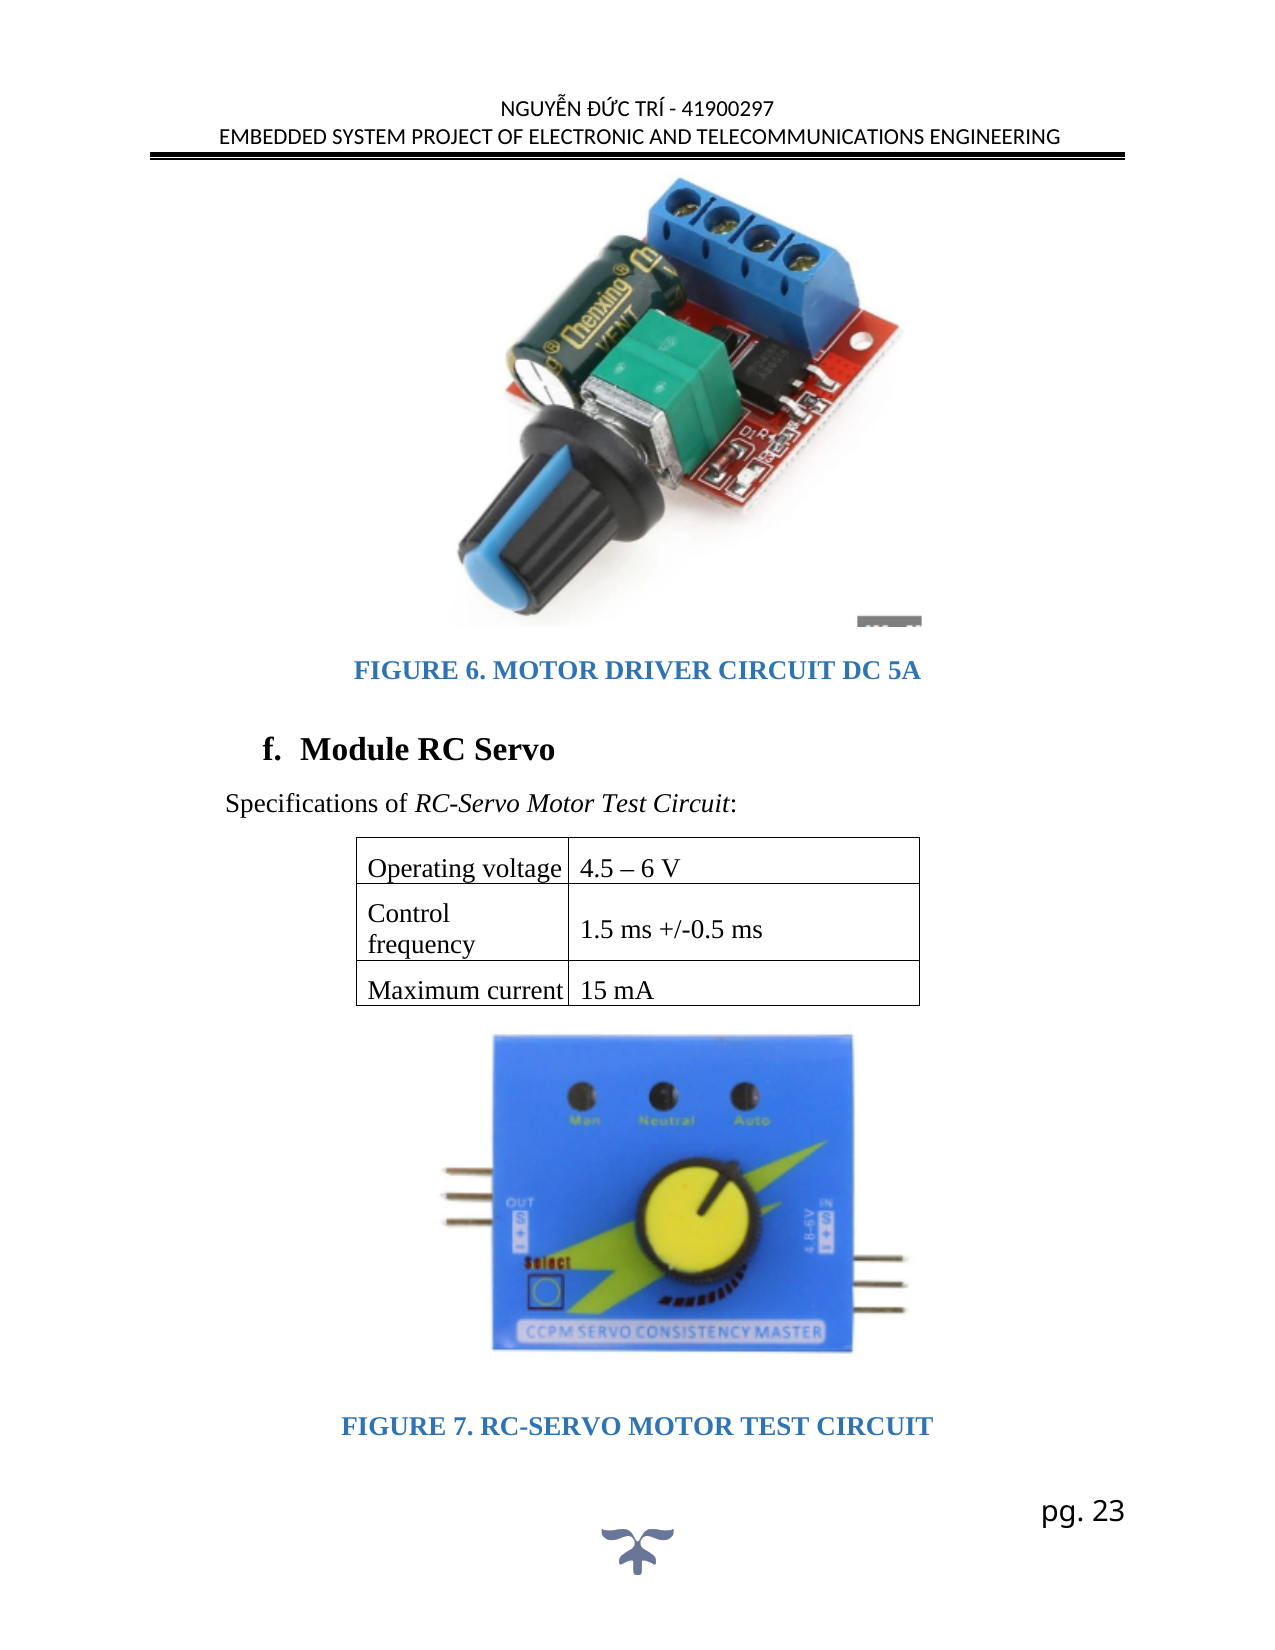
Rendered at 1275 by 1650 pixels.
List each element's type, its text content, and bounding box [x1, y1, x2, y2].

picture [428, 160, 922, 627]
text Specifications of RC-Servo Motor Test Circuit: [150, 787, 1125, 818]
table_cell 15 mA [569, 961, 919, 1005]
picture [420, 1006, 930, 1383]
table_cell Maximum current [357, 961, 568, 1005]
table_cell 1.5 ms +/-0.5 ms [569, 884, 919, 959]
table_header 4.5 – 6 V [569, 838, 919, 883]
subtitle FIGURE 7. RC-SERVO MOTOR TEST CIRCUIT [150, 1410, 1125, 1441]
table_cell Control frequency [357, 884, 568, 959]
list Module RC Servo [262, 729, 1125, 767]
subtitle FIGURE 6. MOTOR DRIVER CIRCUIT DC 5A [150, 654, 1125, 685]
table_header Operating voltage [357, 838, 568, 883]
